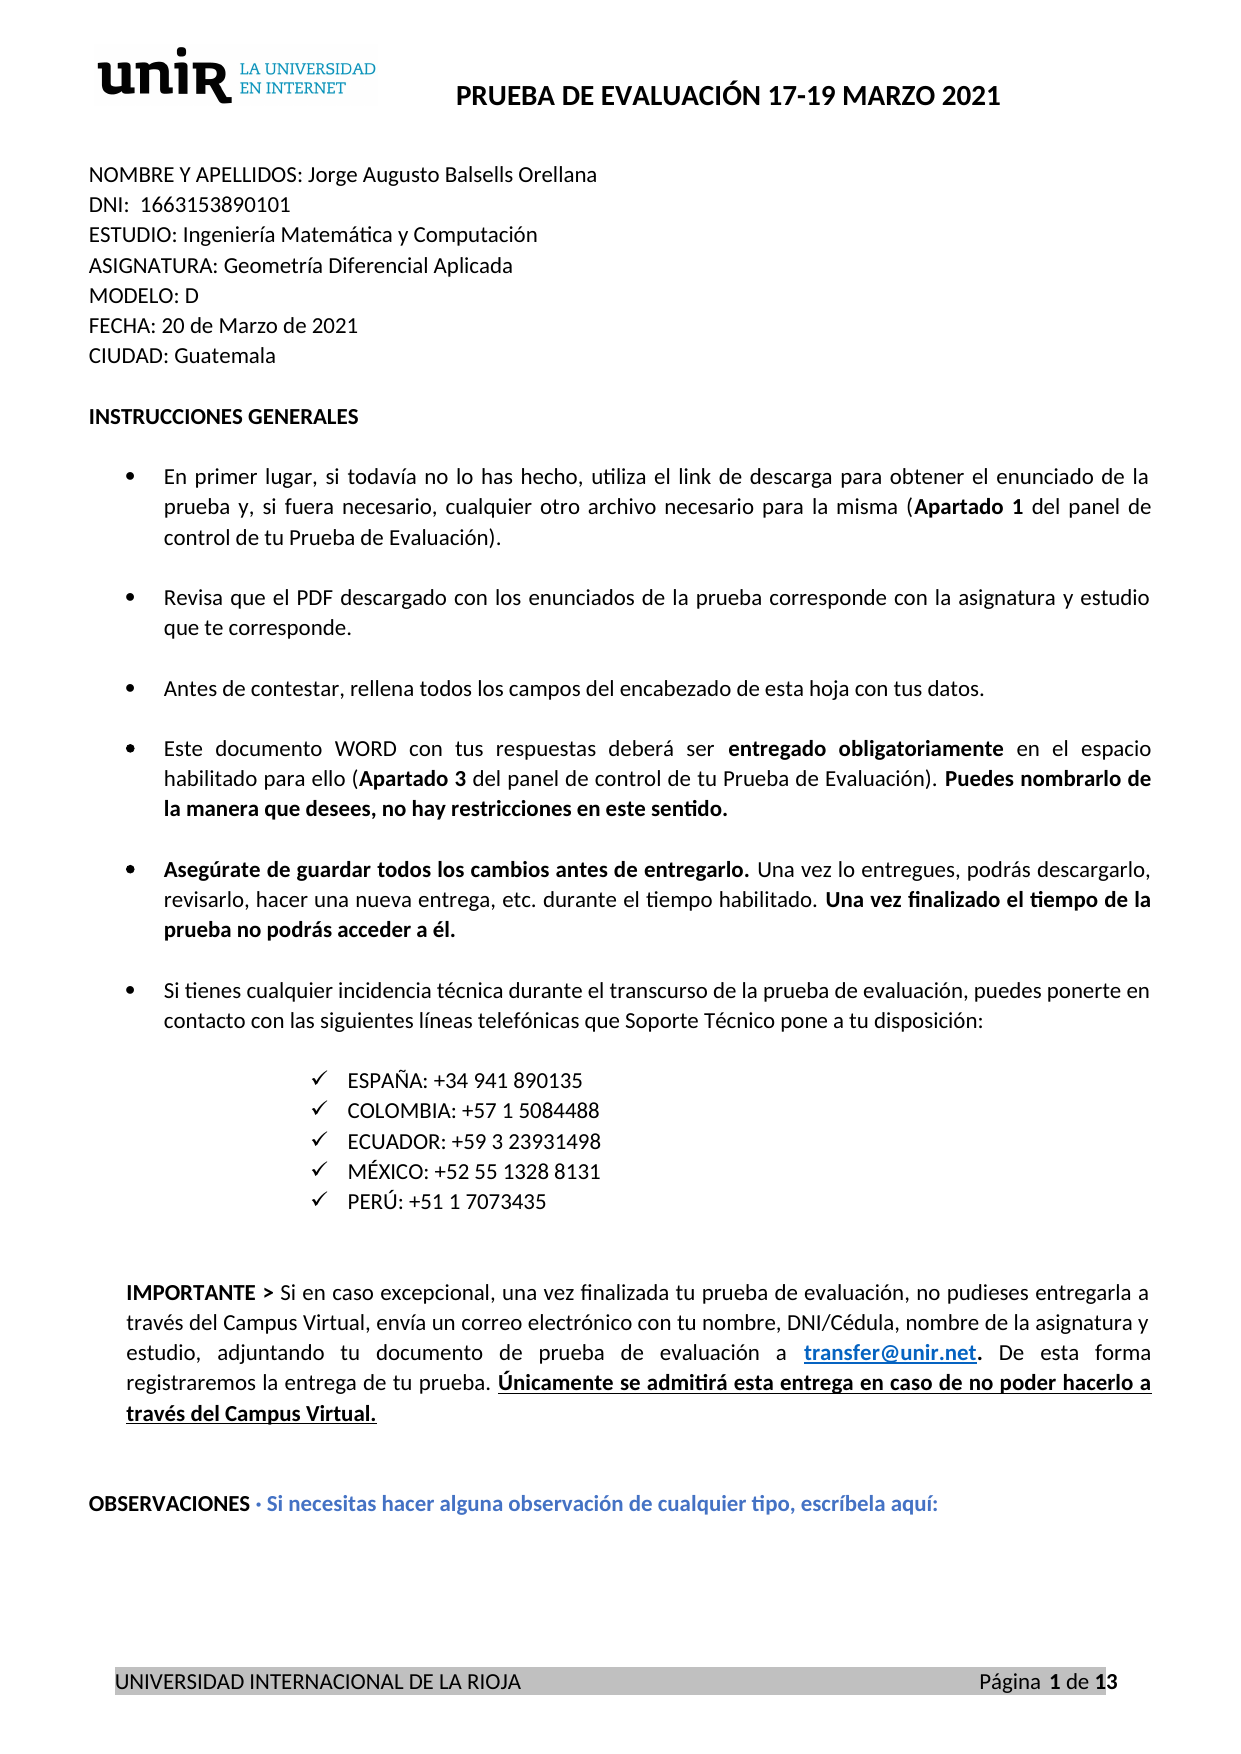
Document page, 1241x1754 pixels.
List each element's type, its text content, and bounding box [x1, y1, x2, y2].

text ESTUDIO: Ingeniería Matemática y Computación [89, 221, 1152, 248]
text CIUDAD: Guatemala [89, 341, 1152, 369]
list Si tienes cualquier incidencia técnica durante el transcurso de la prueba de evaluación, puedes ponerte en contacto con las siguientes líneas telefónicas que Soporte Técnico pone a tu disposición: [126, 976, 1152, 1034]
list MÉXICO: +52 55 1328 8131 [310, 1157, 1152, 1185]
list Este documento WORD con tus respuestas deberá ser entregado obligatoriamente en el espacio habilitado para ello (Apartado 3 del panel de control de tu Prueba de Evaluación). Puedes nombrarlo de la manera que desees, no hay restricciones en este sentido. [126, 734, 1152, 822]
list ESPAÑA: +34 941 890135 [310, 1066, 1152, 1094]
list Asegúrate de guardar todos los cambios antes de entregarlo. Una vez lo entregues, podrás descargarlo, revisarlo, hacer una nueva entrega, etc. durante el tiempo habilitado. Una vez finalizado el tiempo de la prueba no podrás acceder a él. [126, 855, 1152, 943]
list COLOMBIA: +57 1 5084488 [310, 1097, 1152, 1124]
text INSTRUCCIONES GENERALES [89, 402, 1152, 430]
list En primer lugar, si todavía no lo has hecho, utiliza el link de descarga para obtener el enunciado de la prueba y, si fuera necesario, cualquier otro archivo necesario para la misma (Apartado 1 del panel de control de tu Prueba de Evaluación). [126, 462, 1152, 551]
text ASIGNATURA: Geometría Diferencial Aplicada [89, 251, 1152, 279]
text OBSERVACIONES · Si necesitas hacer alguna observación de cualquier tipo, escríbela aquí: [89, 1489, 1152, 1517]
text MODELO: D [89, 281, 1152, 309]
list Antes de contestar, rellena todos los campos del encabezado de esta hoja con tus datos. [126, 674, 1152, 702]
text NOMBRE Y APELLIDOS: Jorge Augusto Balsells Orellana [89, 160, 1152, 188]
text DNI: 1663153890101 [89, 190, 1152, 218]
list IMPORTANTE > Si en caso excepcional, una vez finalizada tu prueba de evaluación, no pudieses entregarla a través del Campus Virtual, envía un correo electrónico con tu nombre, DNI/Cédula, nombre de la asignatura y estudio, adjuntando tu documento de prueba de evaluación a transfer@unir.net. De esta forma registraremos la entrega de tu prueba. Únicamente se admitirá esta entrega en caso de no poder hacerlo a través del Campus Virtual. [126, 1278, 1152, 1427]
list Revisa que el PDF descargado con los enunciados de la prueba corresponde con la asignatura y estudio que te corresponde. [126, 583, 1152, 641]
list ECUADOR: +59 3 23931498 [310, 1127, 1152, 1155]
picture [93, 44, 379, 106]
list PERÚ: +51 1 7073435 [310, 1187, 1152, 1215]
text FECHA: 20 de Marzo de 2021 [89, 311, 1152, 339]
